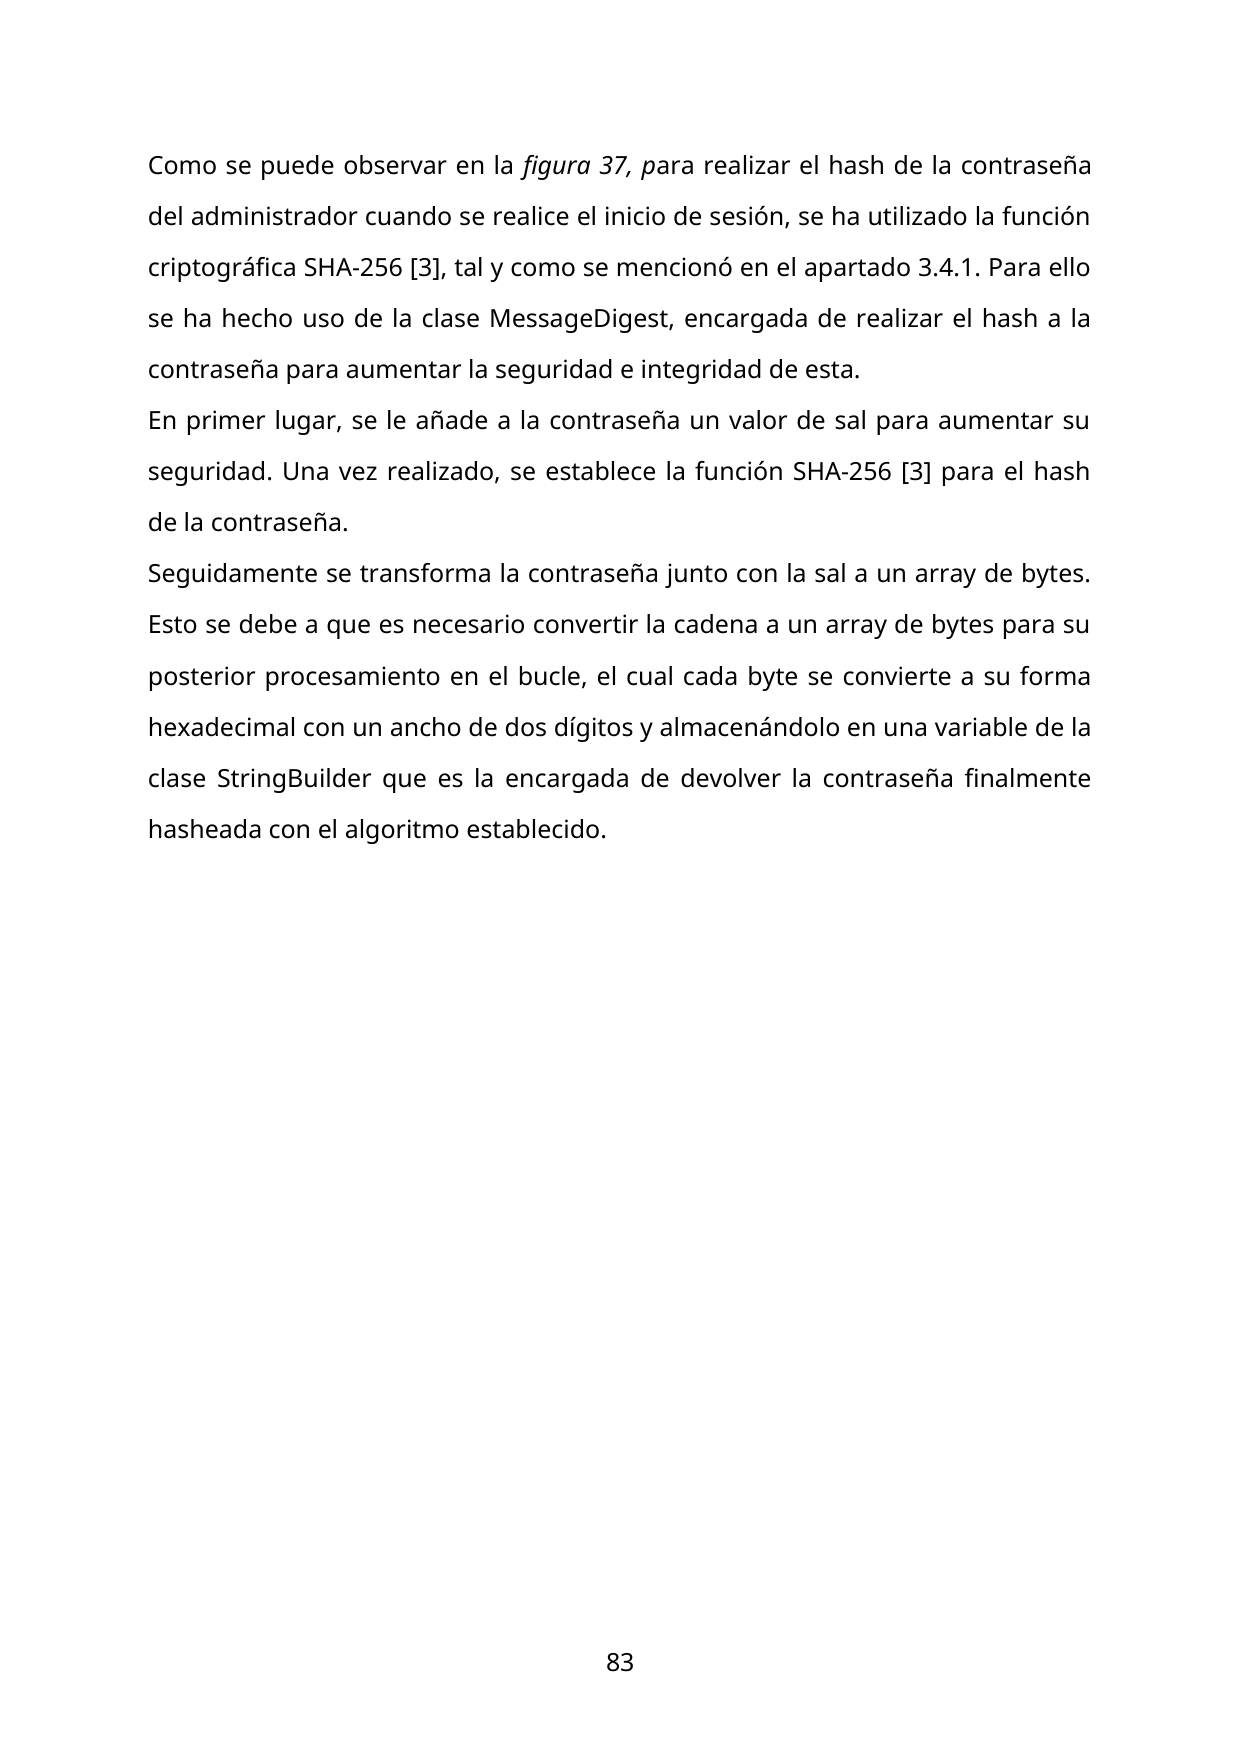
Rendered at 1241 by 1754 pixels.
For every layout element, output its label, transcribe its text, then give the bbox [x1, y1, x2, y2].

text Seguidamente se transforma la contraseña junto con la sal a un array de bytes. Esto se debe a que es necesario convertir la cadena a un array de bytes para su posterior procesamiento en el bucle, el cual cada byte se convierte a su forma hexadecimal con un ancho de dos dígitos y almacenándolo en una variable de la clase StringBuilder que es la encargada de devolver la contraseña finalmente hasheada con el algoritmo establecido. [148, 556, 1092, 845]
text Como se puede observar en la figura 37, para realizar el hash de la contraseña del administrador cuando se realice el inicio de sesión, se ha utilizado la función criptográfica SHA-256 [3], tal y como se mencionó en el apartado 3.4.1. Para ello se ha hecho uso de la clase MessageDigest, encargada de realizar el hash a la contraseña para aumentar la seguridad e integridad de esta. [148, 148, 1092, 386]
text En primer lugar, se le añade a la contraseña un valor de sal para aumentar su seguridad. Una vez realizado, se establece la función SHA-256 [3] para el hash de la contraseña. [148, 403, 1092, 539]
